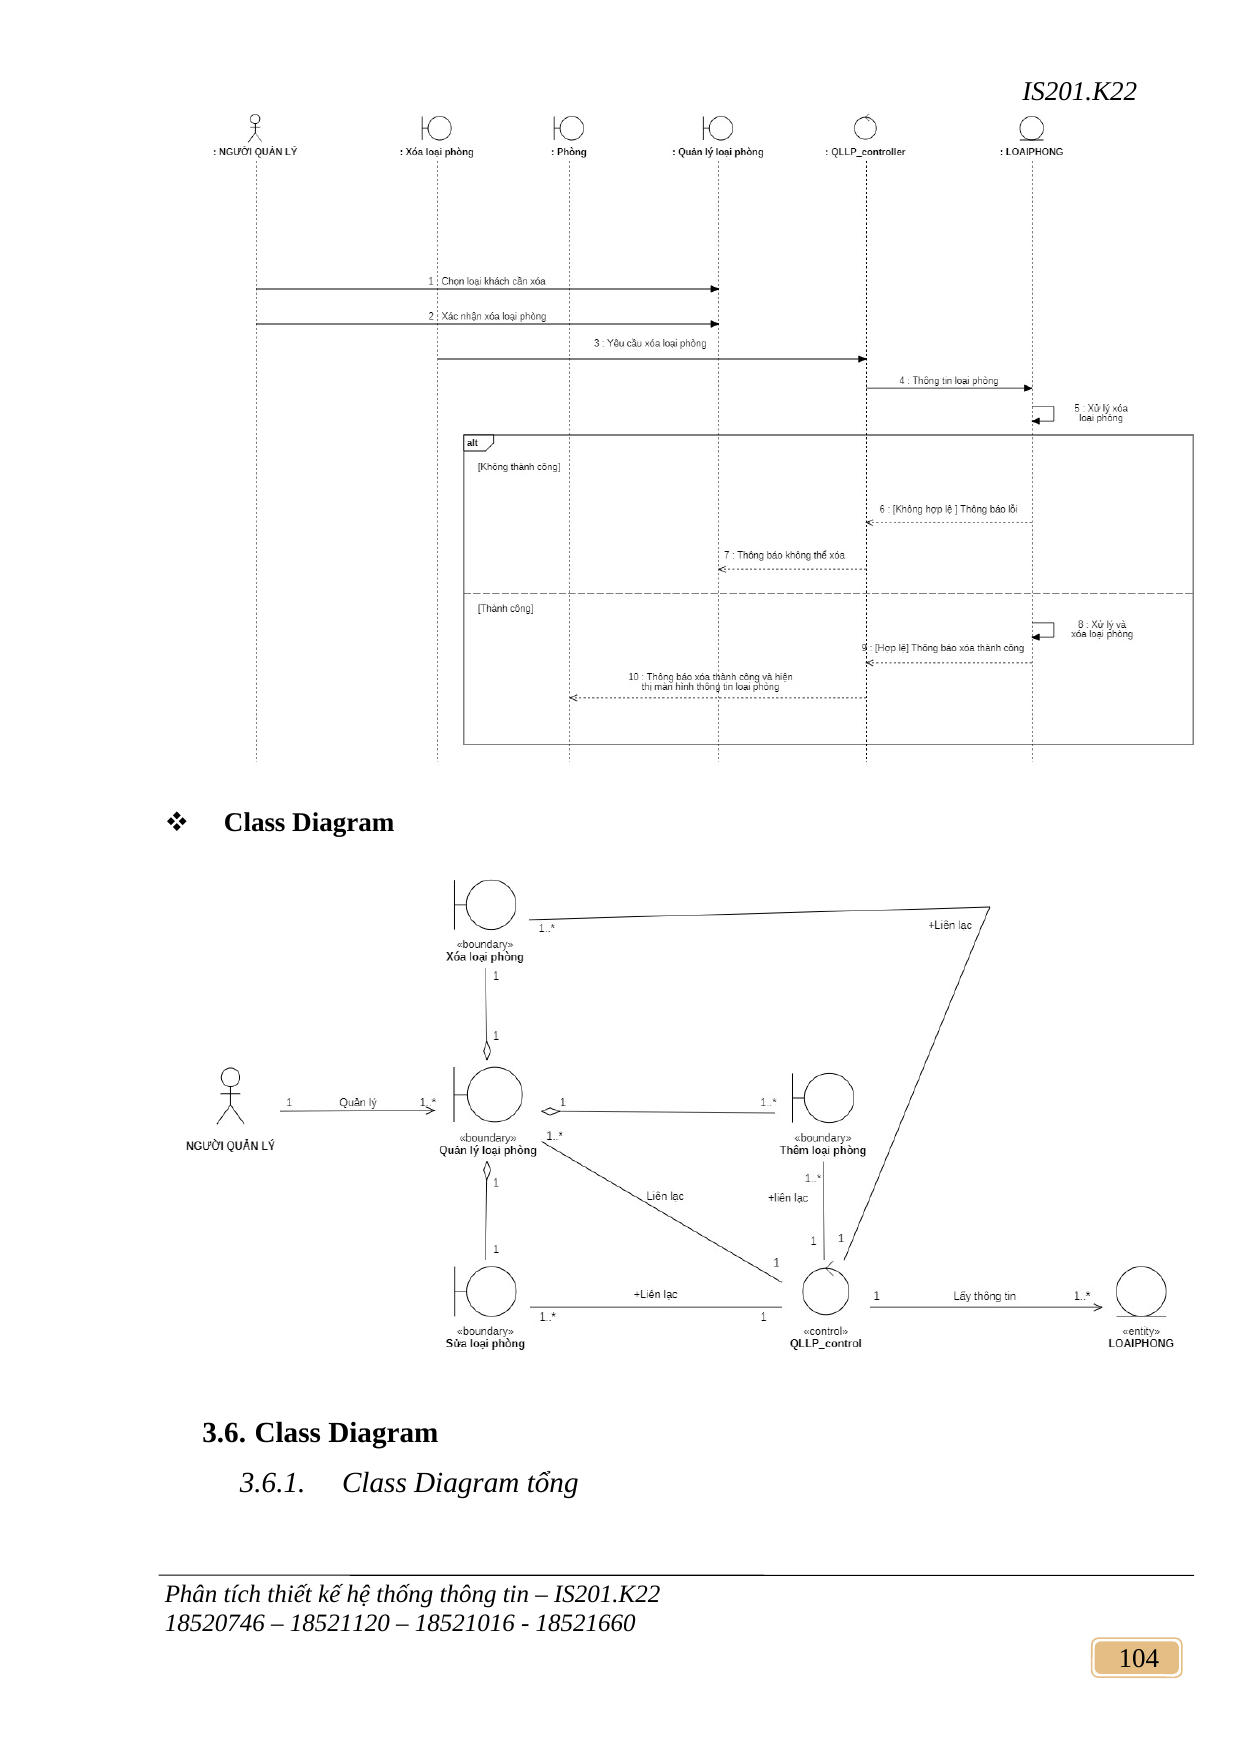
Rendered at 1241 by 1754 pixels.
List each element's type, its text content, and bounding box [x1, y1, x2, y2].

picture [173, 865, 1212, 1387]
picture [183, 106, 1222, 791]
list Class Diagram [164, 806, 1184, 837]
subtitle Class Diagram [202, 1415, 1184, 1448]
list Class Diagram tổng [239, 1465, 1184, 1499]
